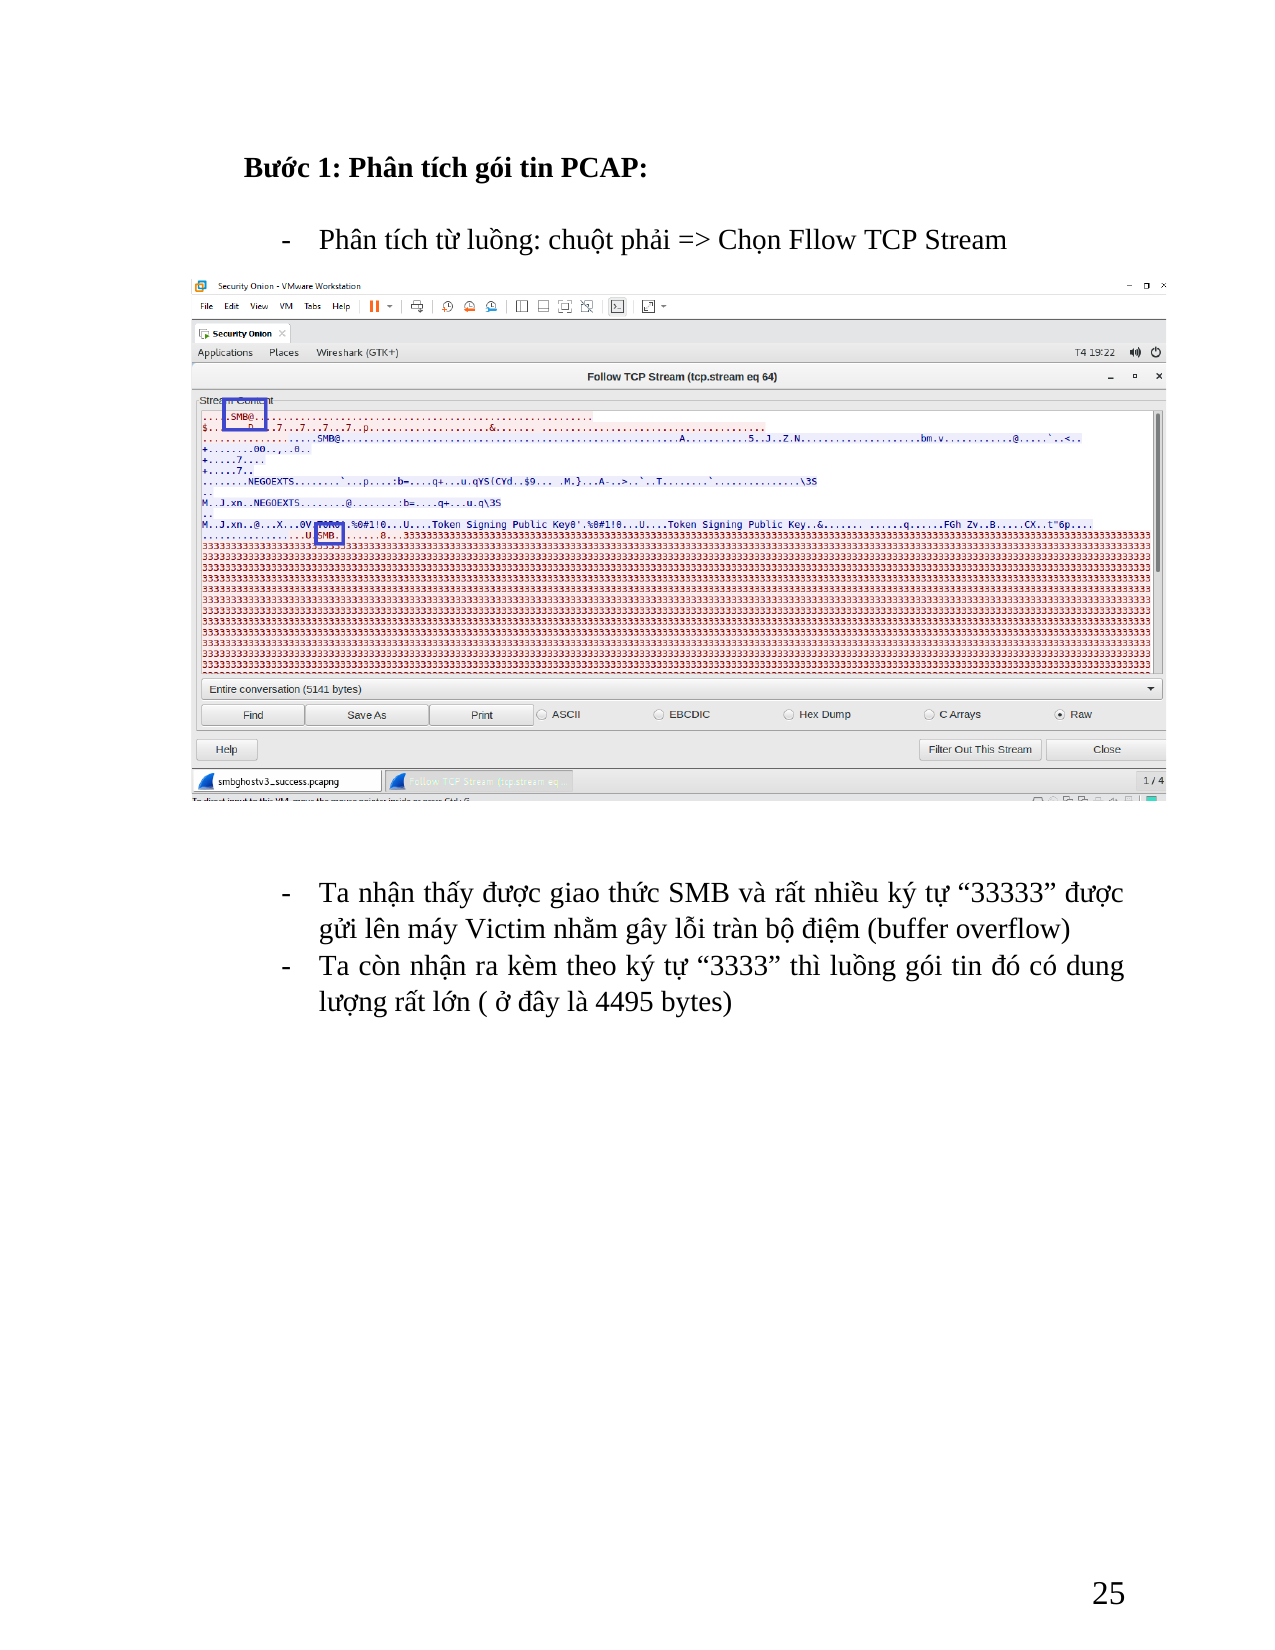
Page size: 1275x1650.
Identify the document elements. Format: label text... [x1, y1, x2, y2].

list Ta nhận thấy được giao thức SMB và rất nhiều ký tự “33333” được gửi lên máy Victim nhằm gây lỗi tràn bộ điệm (buffer overflow) [281, 876, 1125, 945]
list Ta còn nhận ra kèm theo ký tự “3333” thì luồng gói tin đó có dung lượng rất lớn ( ở đây là 4495 bytes) [281, 948, 1125, 1017]
list Phân tích từ luồng: chuột phải => Chọn Fllow TCP Stream [281, 222, 1125, 256]
list Bước 1: Phân tích gói tin PCAP: [244, 150, 1125, 183]
picture [191, 279, 1167, 801]
